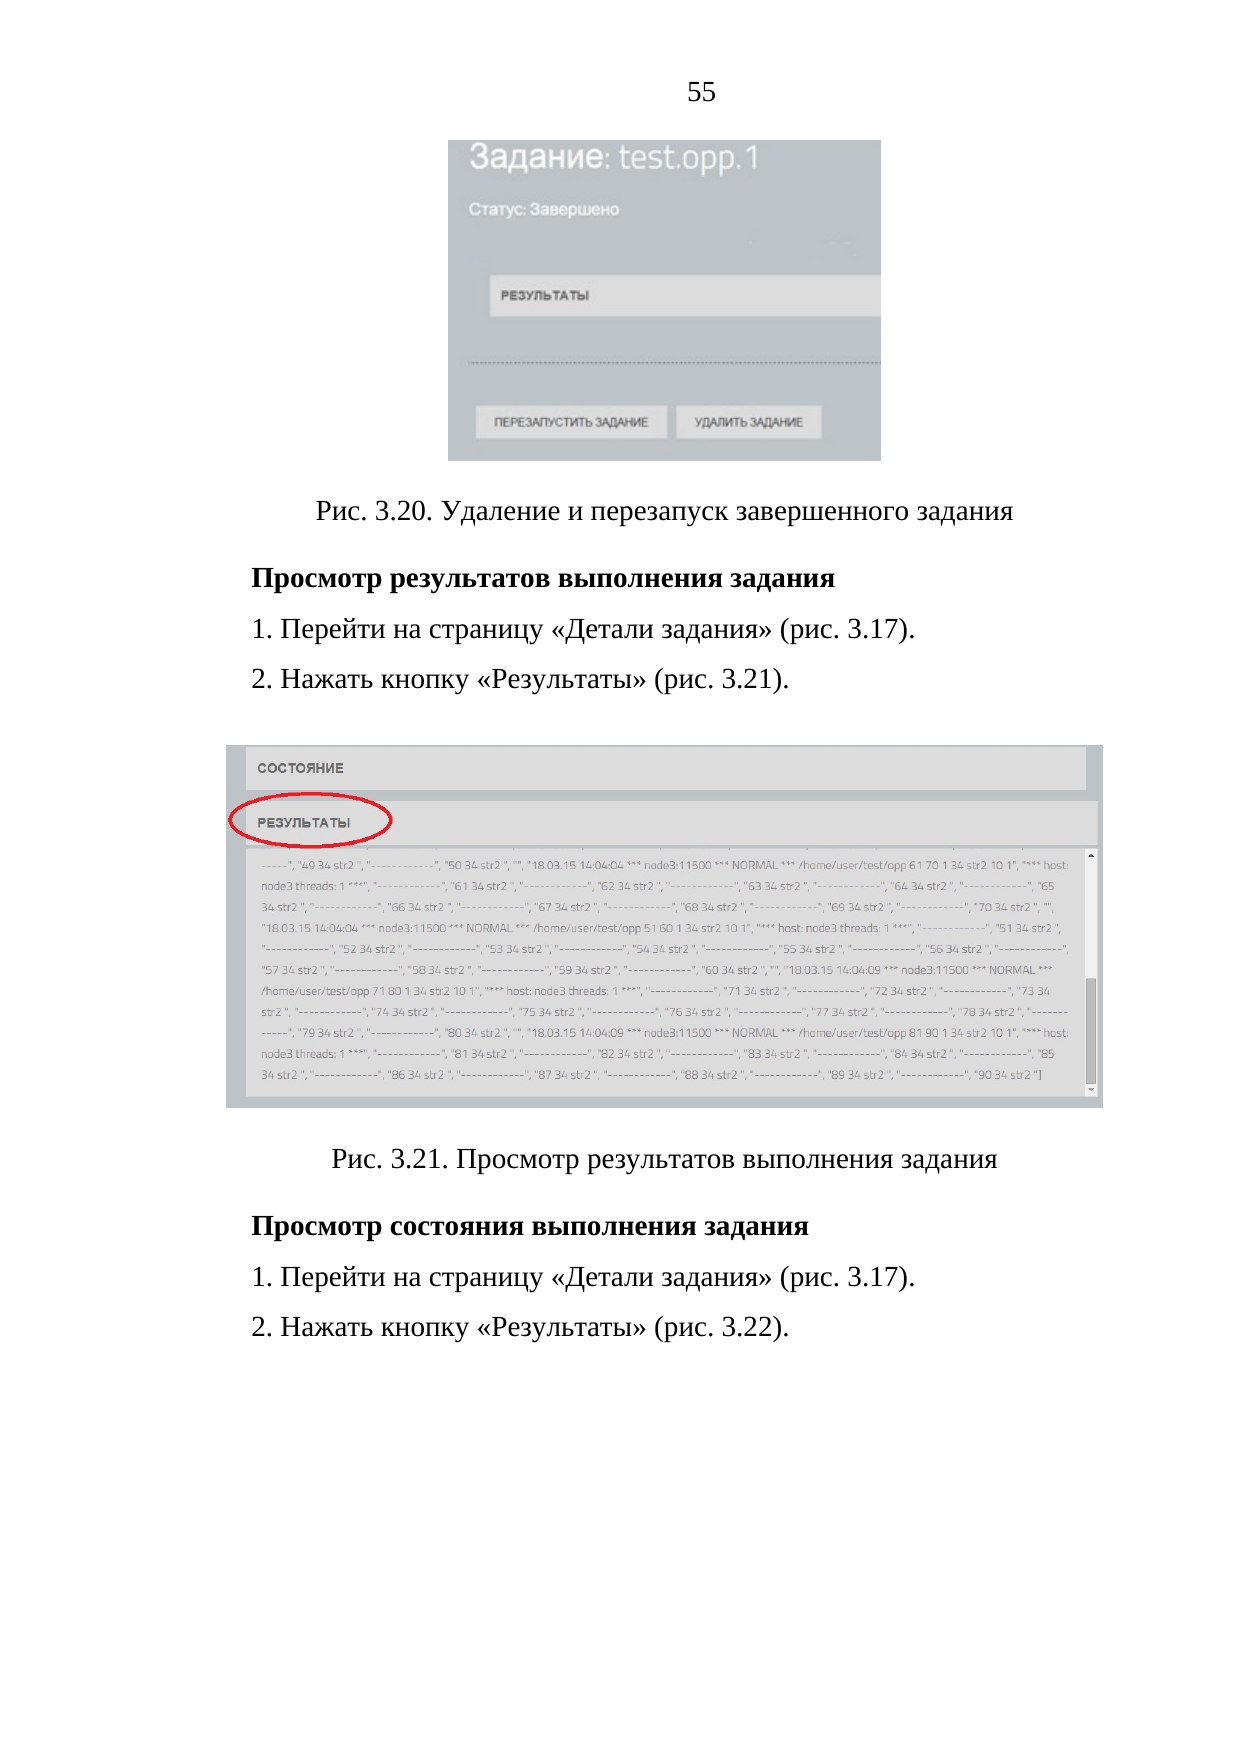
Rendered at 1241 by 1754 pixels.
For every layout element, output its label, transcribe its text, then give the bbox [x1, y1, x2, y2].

text 2. Нажать кнопку «Результаты» (рис. 3.22). [177, 1309, 1152, 1343]
text 1. Перейти на страницу «Детали задания» (рис. 3.17). [177, 611, 1152, 644]
text 2. Нажать кнопку «Результаты» (рис. 3.21). [177, 661, 1152, 695]
text Рис. 3.21. Просмотр результатов выполнения задания [177, 1141, 1152, 1175]
text Просмотр состояния выполнения задания [177, 1208, 1152, 1242]
text Просмотр результатов выполнения задания [177, 561, 1152, 594]
text 1. Перейти на страницу «Детали задания» (рис. 3.17). [177, 1259, 1152, 1292]
text Рис. 3.20. Удаление и перезапуск завершенного задания [177, 493, 1152, 527]
picture [226, 745, 1103, 1108]
picture [448, 140, 881, 461]
